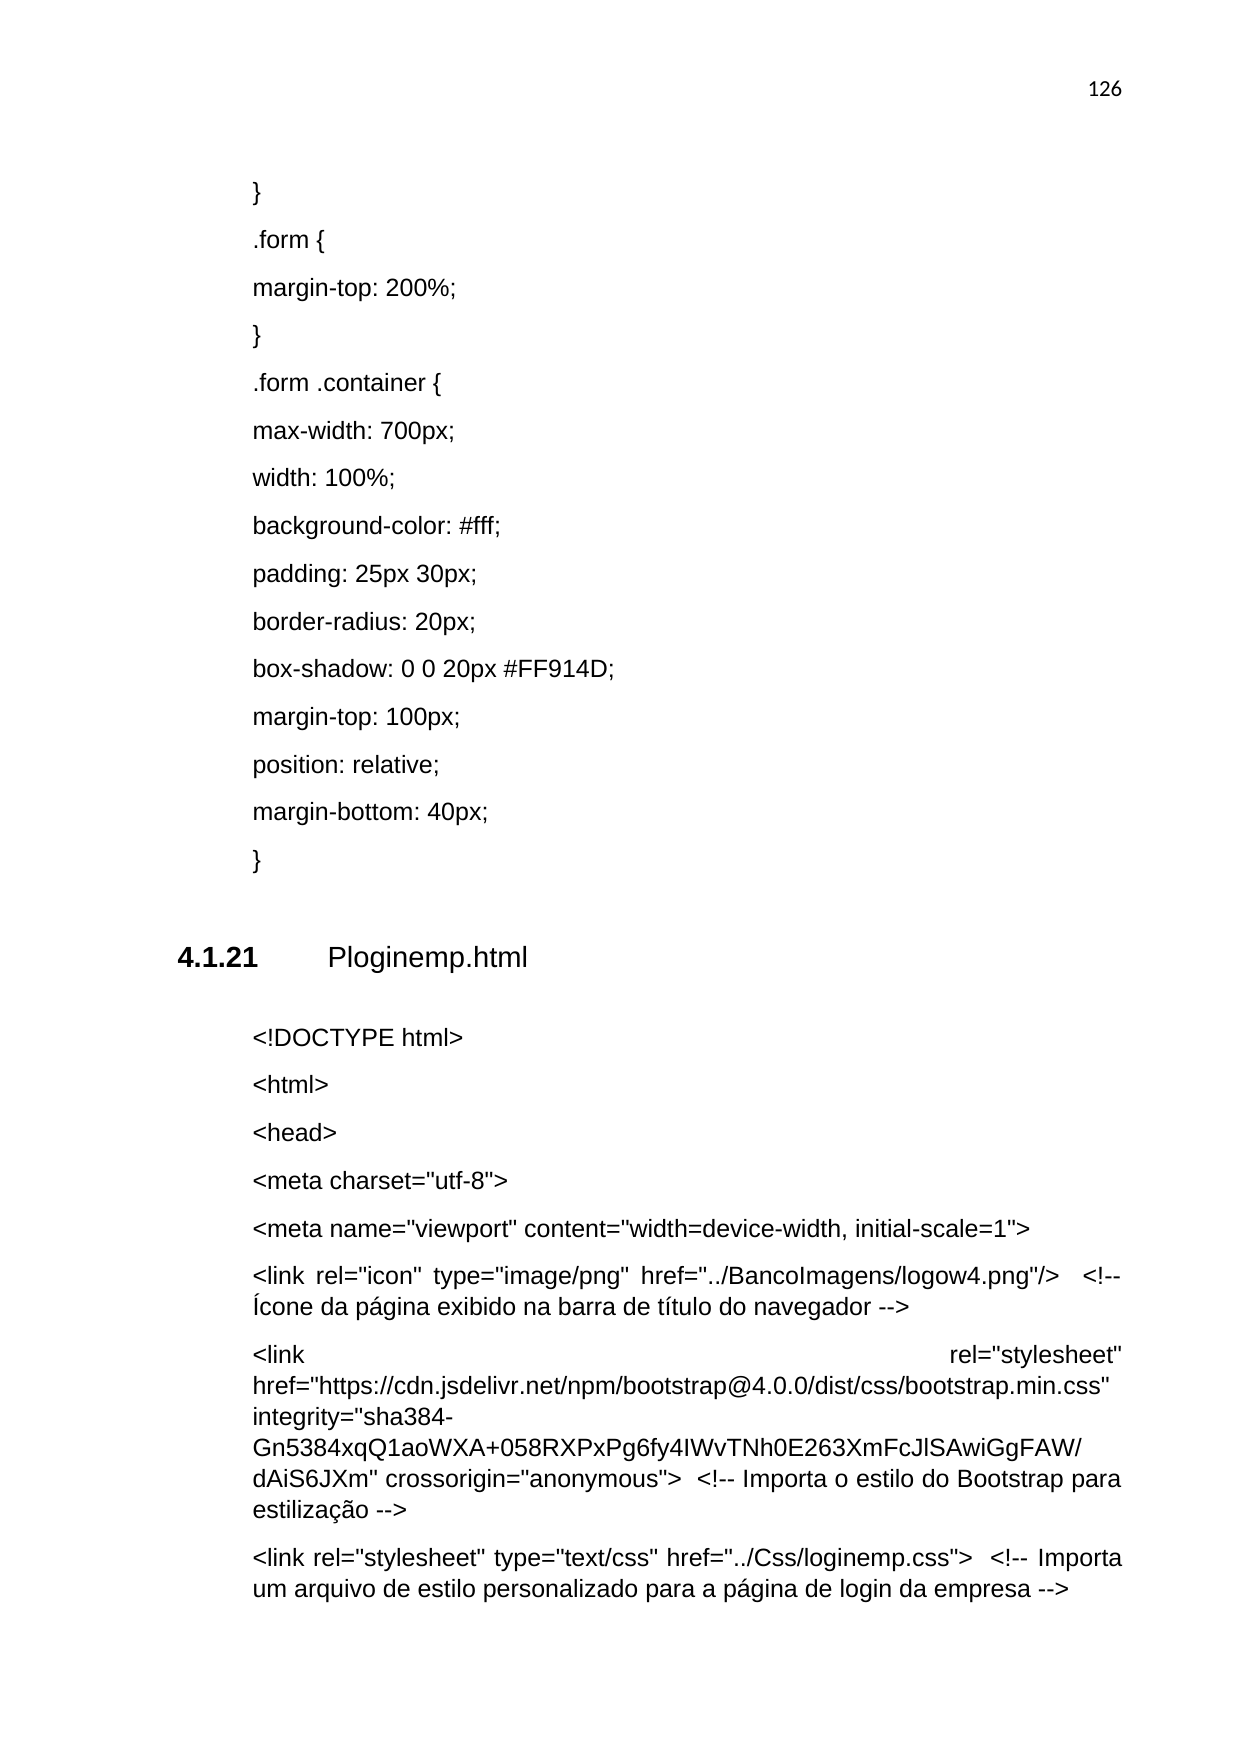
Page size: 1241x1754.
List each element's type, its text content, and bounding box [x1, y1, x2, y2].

text <link rel="stylesheet" href="https://cdn.jsdelivr.net/npm/bootstrap@4.0.0/dist/css/bootstrap.min.css" integrity="sha384-Gn5384xqQ1aoWXA+058RXPxPg6fy4IWvTNh0E263XmFcJlSAwiGgFAW/dAiS6JXm" crossorigin="anonymous"> <!-- Importa o estilo do Bootstrap para estilização --> [252, 1340, 1122, 1524]
text } [252, 845, 1122, 874]
text padding: 25px 30px; [252, 559, 1122, 588]
text <meta charset="utf-8"> [252, 1166, 1122, 1194]
text .form .container { [252, 368, 1122, 397]
text margin-top: 200%; [252, 273, 1122, 301]
text <link rel="icon" type="image/png" href="../BancoImagens/logow4.png"/> <!-- Ícone da página exibido na barra de título do navegador --> [252, 1261, 1122, 1321]
text } [252, 177, 1122, 206]
text .form { [252, 225, 1122, 254]
text margin-top: 100px; [252, 702, 1122, 731]
text } [252, 320, 1122, 349]
text <html> [252, 1070, 1122, 1099]
text width: 100%; [252, 463, 1122, 492]
subtitle Ploginemp.html [177, 940, 1122, 973]
text <link rel="stylesheet" type="text/css" href="../Css/loginemp.css"> <!-- Importa um arquivo de estilo personalizado para a página de login da empresa --> [252, 1543, 1122, 1603]
text <head> [252, 1118, 1122, 1147]
text background-color: #fff; [252, 511, 1122, 540]
text max-width: 700px; [252, 416, 1122, 444]
text position: relative; [252, 750, 1122, 778]
text border-radius: 20px; [252, 607, 1122, 635]
text <!DOCTYPE html> [252, 1023, 1122, 1051]
text margin-bottom: 40px; [252, 797, 1122, 826]
text box-shadow: 0 0 20px #FF914D; [252, 654, 1122, 683]
text <meta name="viewport" content="width=device-width, initial-scale=1"> [252, 1213, 1122, 1242]
